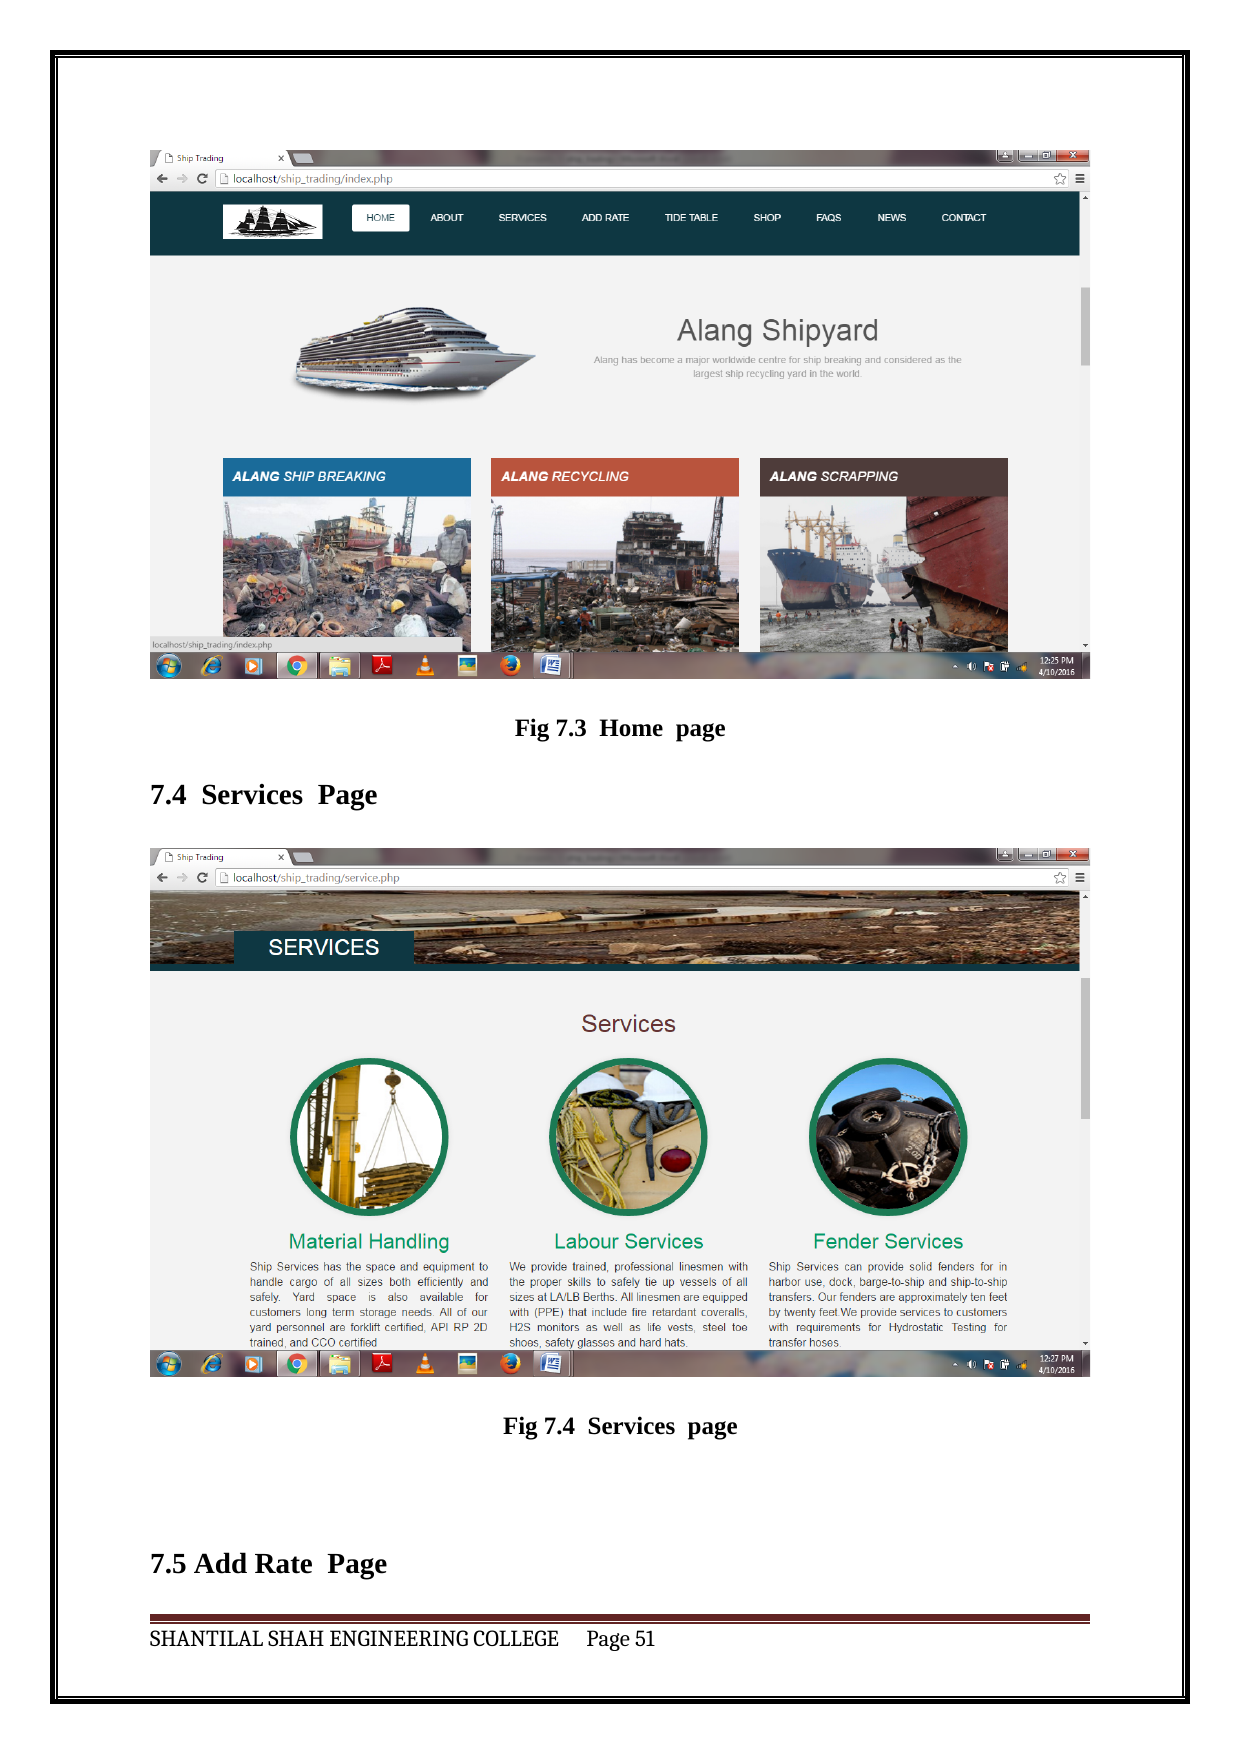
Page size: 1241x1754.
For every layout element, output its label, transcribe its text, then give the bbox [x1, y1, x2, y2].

text Fig 7.3 Home page [150, 713, 1090, 742]
picture [150, 150, 1091, 679]
text 7.5 Add Rate Page [150, 1546, 1090, 1580]
text Fig 7.4 Services page [150, 1411, 1090, 1440]
text 7.4 Services Page [150, 777, 1090, 811]
picture [150, 848, 1091, 1377]
